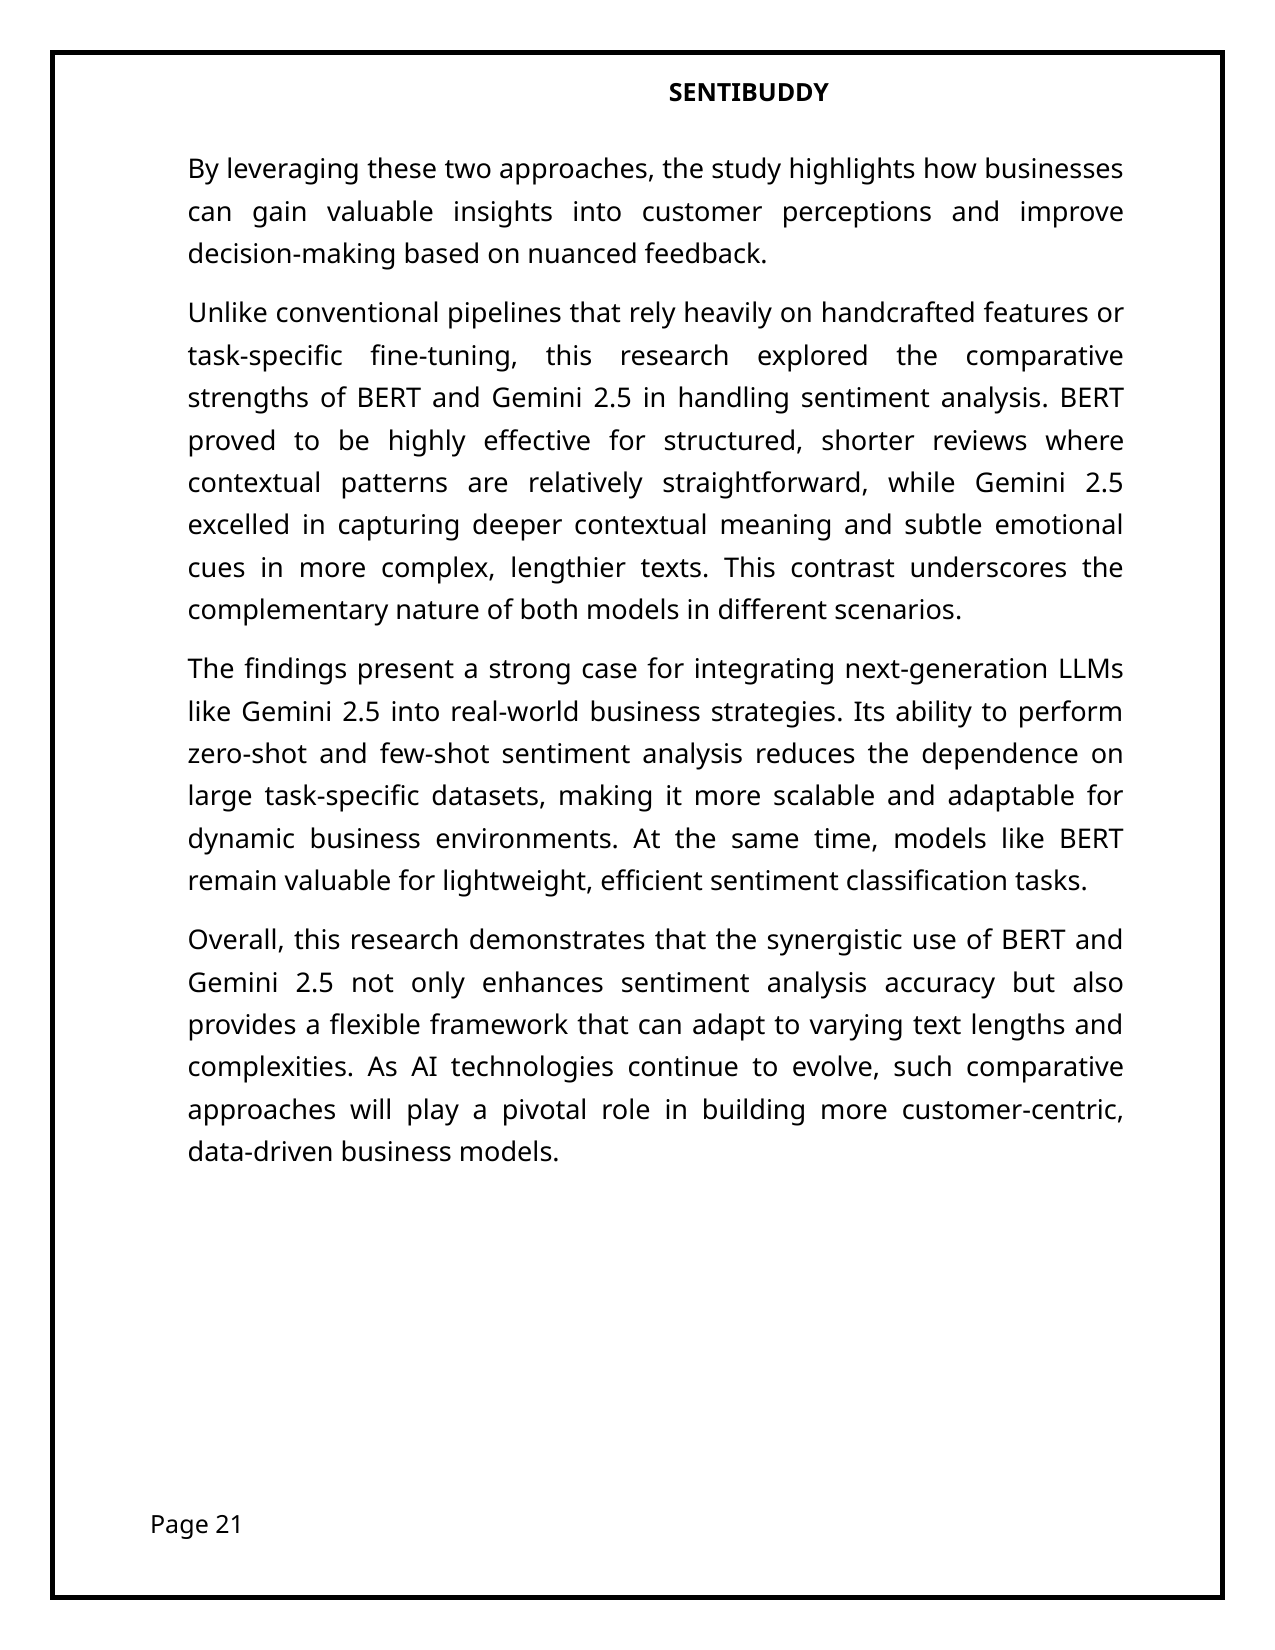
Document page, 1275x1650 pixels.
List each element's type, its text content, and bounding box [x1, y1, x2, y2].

text The findings present a strong case for integrating next-generation LLMs like Gemini 2.5 into real-world business strategies. Its ability to perform zero-shot and few-shot sentiment analysis reduces the dependence on large task-specific datasets, making it more scalable and adaptable for dynamic business environments. At the same time, models like BERT remain valuable for lightweight, efficient sentiment classification tasks. [187, 650, 1125, 898]
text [187, 150, 1125, 272]
text Unlike conventional pipelines that rely heavily on handcrafted features or task-specific fine-tuning, this research explored the comparative strengths of BERT and Gemini 2.5 in handling sentiment analysis. BERT proved to be highly effective for structured, shorter reviews where contextual patterns are relatively straightforward, while Gemini 2.5 excelled in capturing deeper contextual meaning and subtle emotional cues in more complex, lengthier texts. This contrast underscores the complementary nature of both models in different scenarios. [187, 294, 1125, 627]
text Overall, this research demonstrates that the synergistic use of BERT and Gemini 2.5 not only enhances sentiment analysis accuracy but also provides a flexible framework that can adapt to varying text lengths and complexities. As AI technologies continue to evolve, such comparative approaches will play a pivotal role in building more customer-centric, data-driven business models. [187, 921, 1125, 1169]
